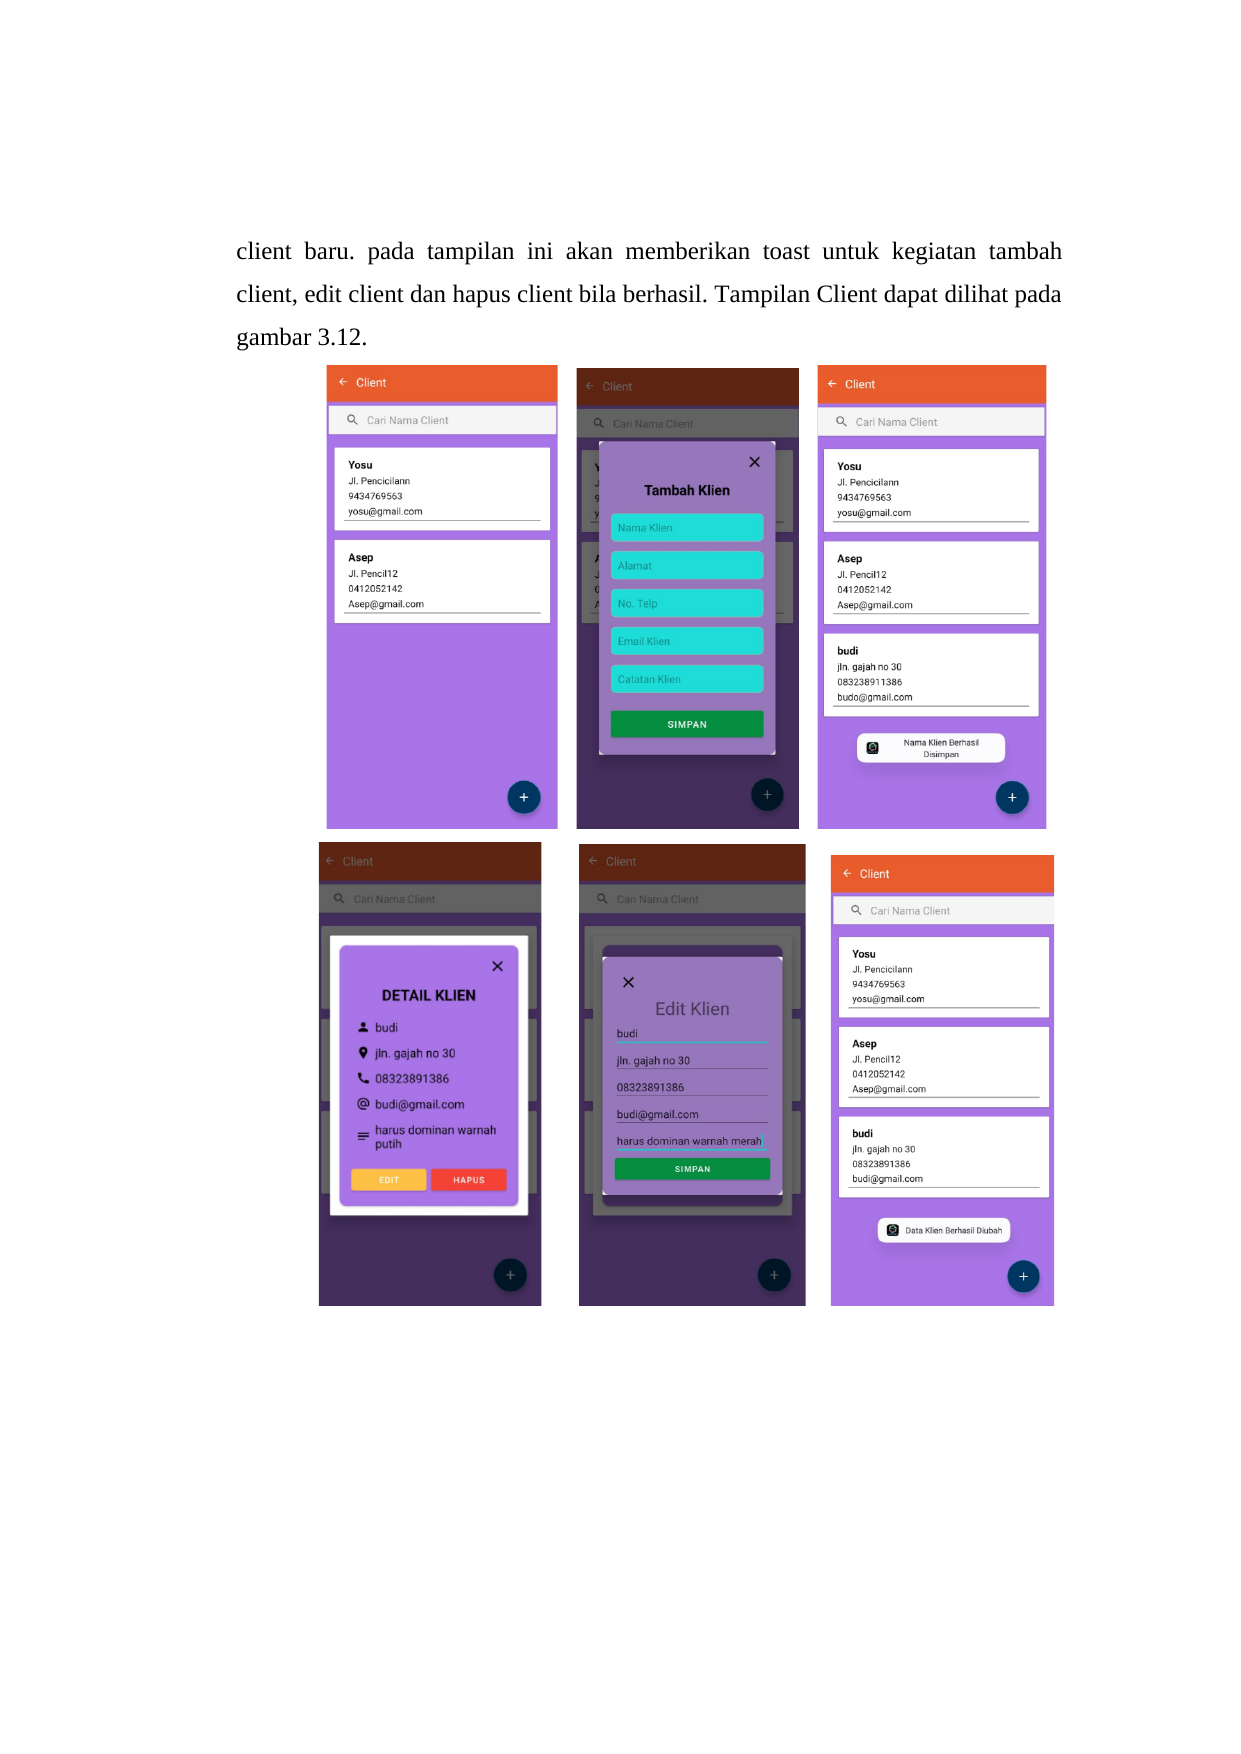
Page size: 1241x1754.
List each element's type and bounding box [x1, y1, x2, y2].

picture [318, 842, 542, 1306]
picture [579, 844, 806, 1306]
picture [830, 855, 1055, 1306]
picture [817, 365, 1047, 829]
picture [576, 368, 799, 829]
picture [326, 365, 558, 829]
text [236, 236, 1063, 351]
